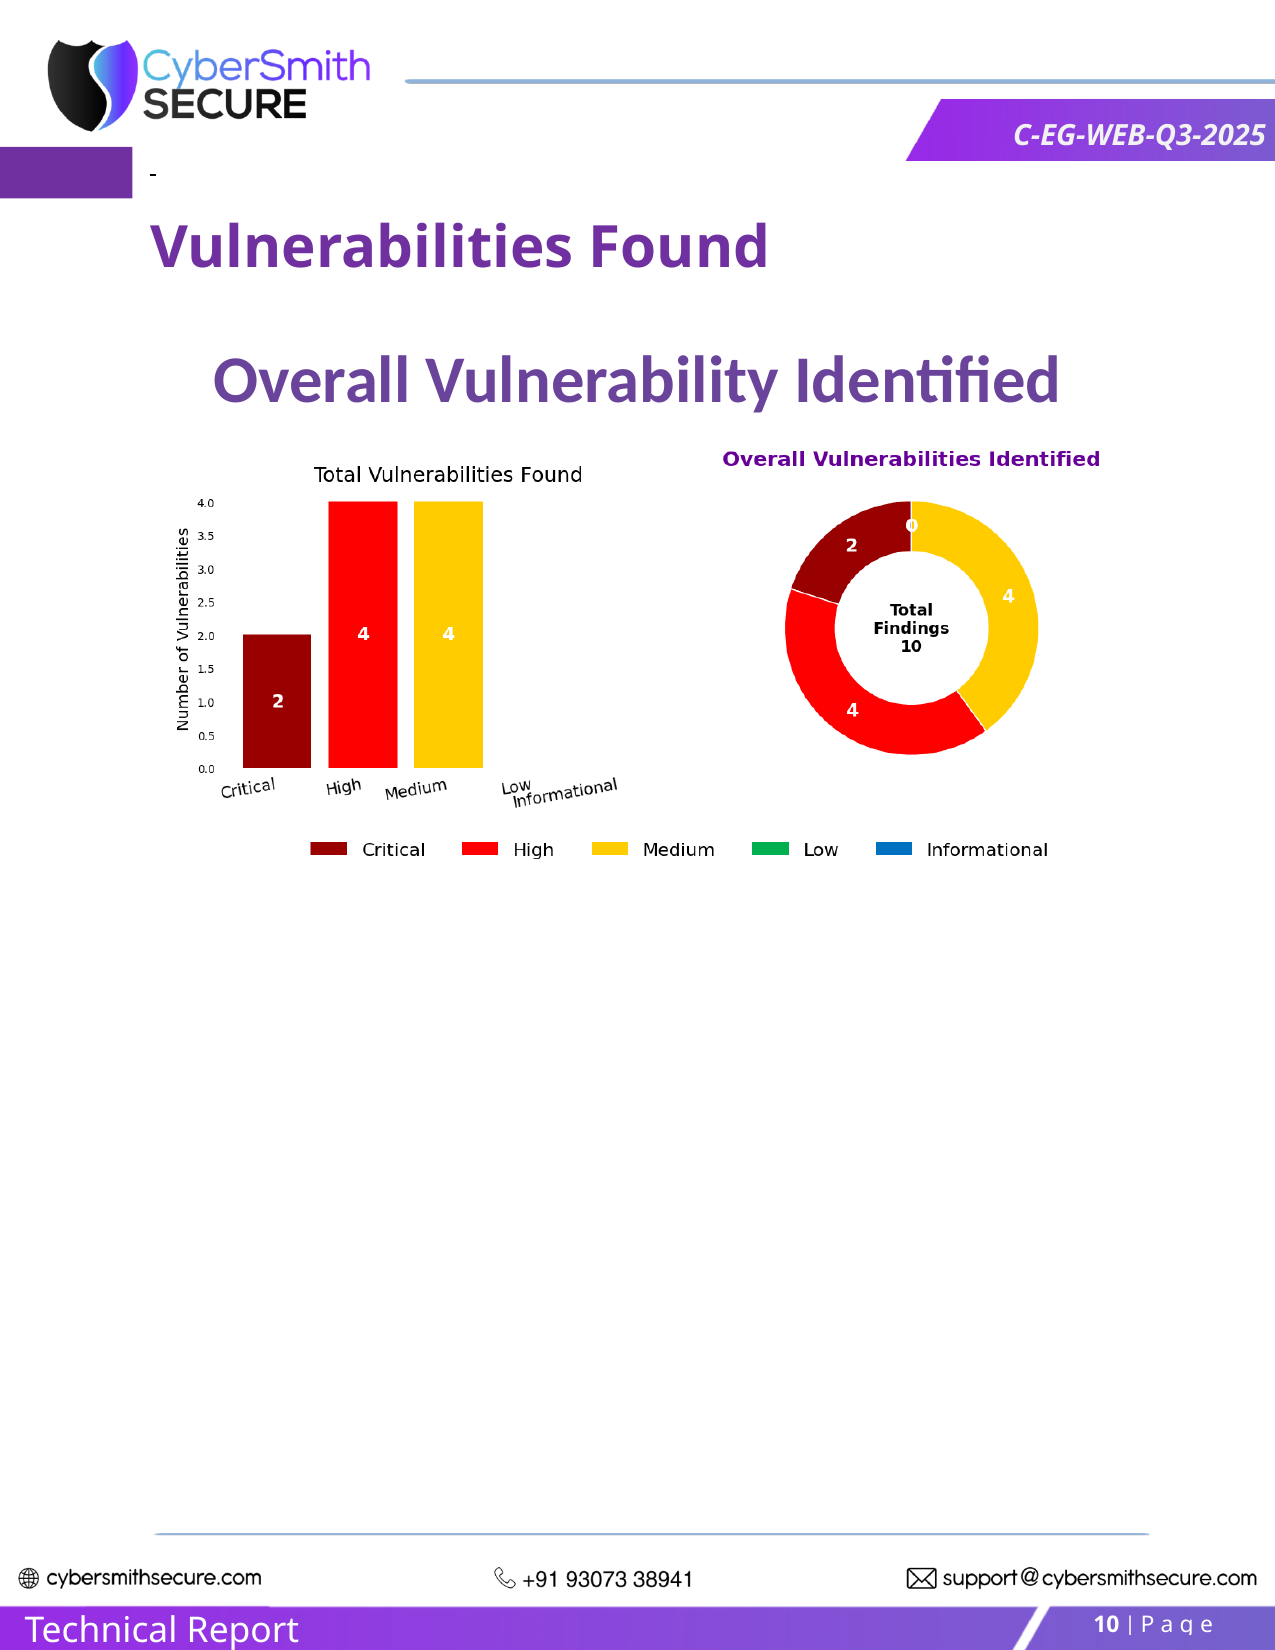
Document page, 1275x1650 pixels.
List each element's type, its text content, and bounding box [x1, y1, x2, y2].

subtitle Vulnerabilities Found [150, 205, 1125, 285]
picture [0, 1533, 1275, 1650]
picture [168, 442, 1144, 886]
text Overall Vulnerability Identified [150, 338, 1125, 419]
picture [234, 1625, 245, 1640]
picture [47, 40, 1275, 161]
